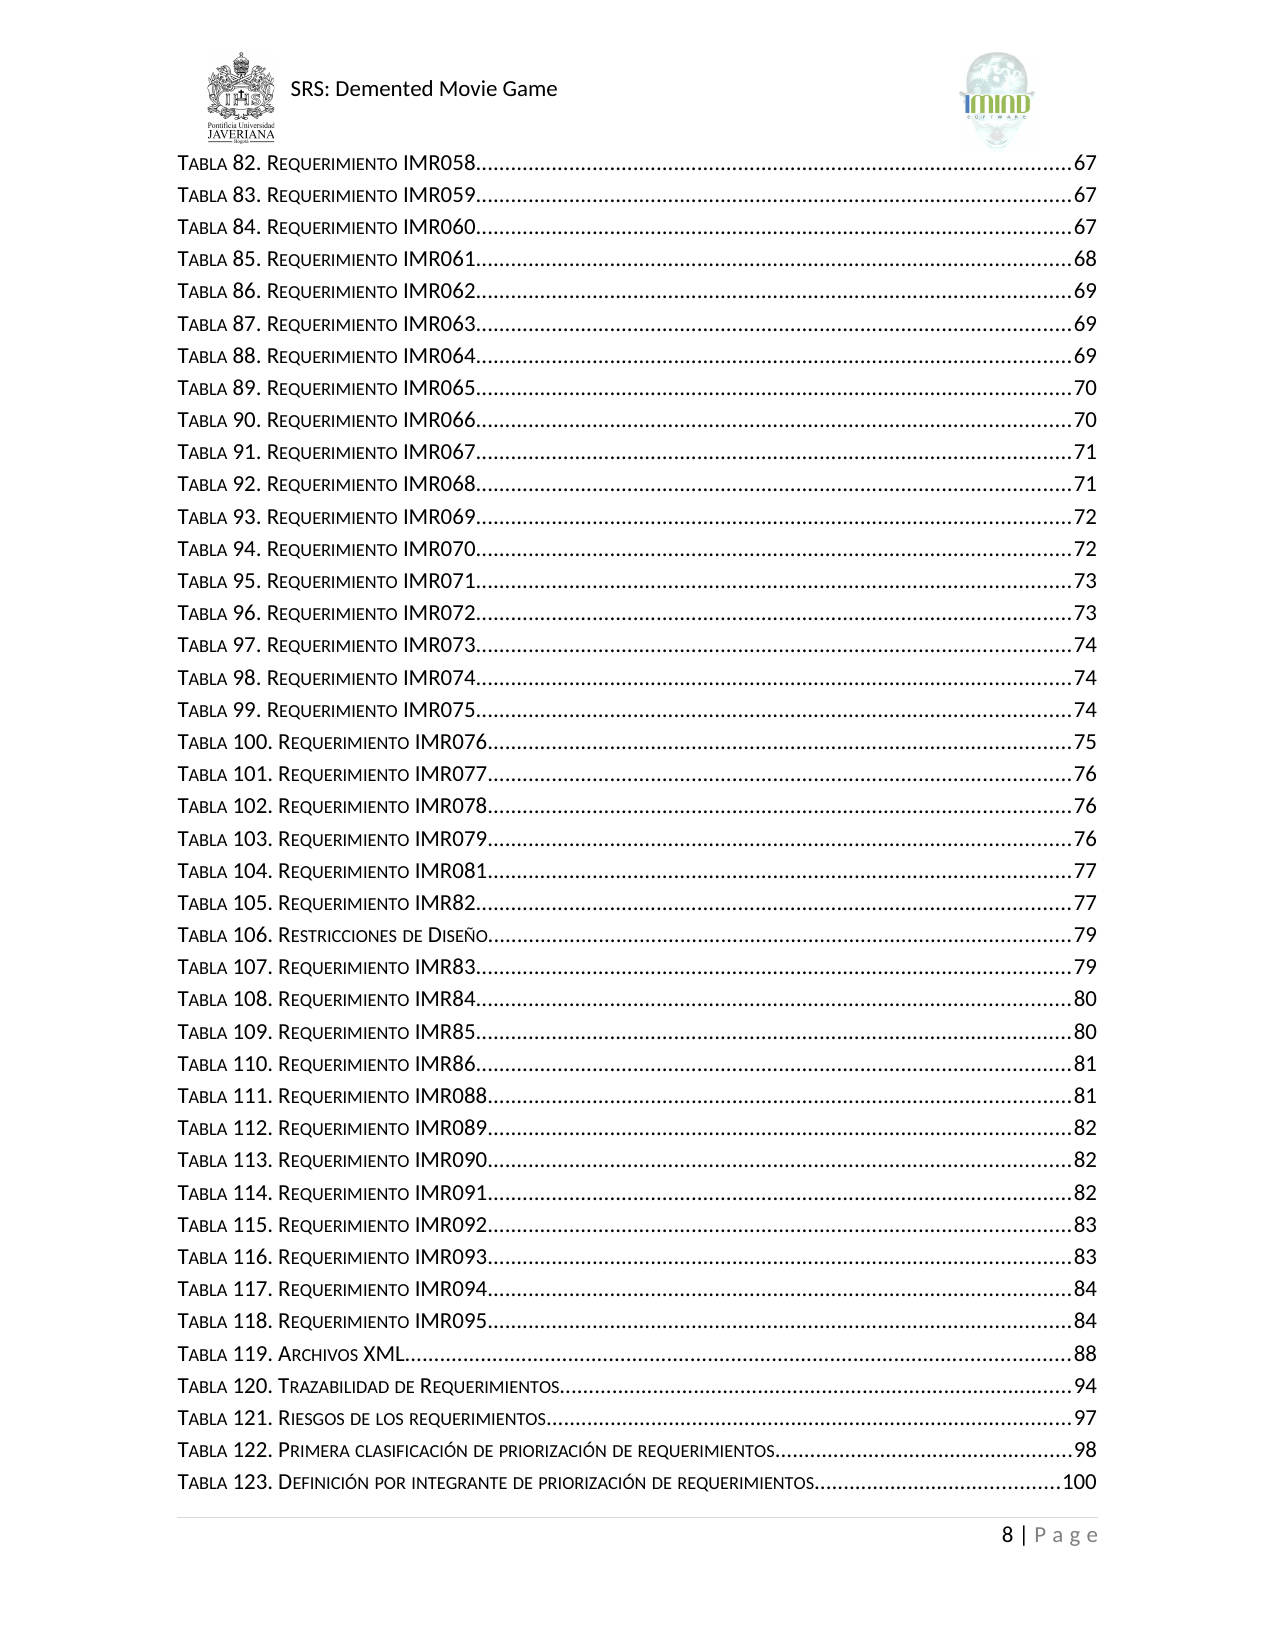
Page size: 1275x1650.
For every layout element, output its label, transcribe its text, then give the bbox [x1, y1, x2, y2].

text Tabla 106. Restricciones de Diseño 79 [177, 920, 1098, 948]
text Tabla 115. Requerimiento IMR092 83 [177, 1210, 1098, 1238]
text Tabla 122. Primera clasificación de priorización de requerimientos 98 [177, 1435, 1098, 1463]
text Tabla 112. Requerimiento IMR089 82 [177, 1113, 1098, 1141]
picture [207, 52, 275, 144]
text Tabla 111. Requerimiento IMR088 81 [177, 1081, 1098, 1109]
text Tabla 96. Requerimiento IMR072 73 [177, 598, 1098, 626]
text Tabla 87. Requerimiento IMR063 69 [177, 309, 1098, 337]
text Tabla 91. Requerimiento IMR067 71 [177, 437, 1098, 465]
text Tabla 121. Riesgos de los requerimientos 97 [177, 1403, 1098, 1431]
text Tabla 119. Archivos XML 88 [177, 1339, 1098, 1367]
text Tabla 94. Requerimiento IMR070 72 [177, 534, 1098, 562]
text Tabla 90. Requerimiento IMR066 70 [177, 405, 1098, 433]
text Tabla 102. Requerimiento IMR078 76 [177, 791, 1098, 819]
text Tabla 103. Requerimiento IMR079 76 [177, 824, 1098, 852]
text Tabla 108. Requerimiento IMR84 80 [177, 984, 1098, 1013]
text Tabla 123. Definición por integrante de priorización de requerimientos 100 [177, 1467, 1098, 1495]
text Tabla 113. Requerimiento IMR090 82 [177, 1146, 1098, 1173]
text Tabla 105. Requerimiento IMR82 77 [177, 888, 1098, 916]
text Tabla 89. Requerimiento IMR065 70 [177, 373, 1098, 401]
text Tabla 88. Requerimiento IMR064 69 [177, 341, 1098, 369]
text Tabla 95. Requerimiento IMR071 73 [177, 566, 1098, 594]
text Tabla 83. Requerimiento IMR059 67 [177, 180, 1098, 208]
text Tabla 110. Requerimiento IMR86 81 [177, 1049, 1098, 1077]
text Tabla 104. Requerimiento IMR081 77 [177, 856, 1098, 884]
text Tabla 117. Requerimiento IMR094 84 [177, 1274, 1098, 1302]
text Tabla 85. Requerimiento IMR061 68 [177, 244, 1098, 272]
text Tabla 92. Requerimiento IMR068 71 [177, 469, 1098, 498]
picture [958, 52, 1041, 148]
text Tabla 109. Requerimiento IMR85 80 [177, 1017, 1098, 1045]
text Tabla 118. Requerimiento IMR095 84 [177, 1306, 1098, 1334]
text Tabla 82. Requerimiento IMR058 67 [177, 148, 1098, 176]
text Tabla 98. Requerimiento IMR074 74 [177, 663, 1098, 691]
text Tabla 107. Requerimiento IMR83 79 [177, 952, 1098, 980]
text Tabla 86. Requerimiento IMR062 69 [177, 276, 1098, 304]
text Tabla 114. Requerimiento IMR091 82 [177, 1178, 1098, 1206]
text Tabla 116. Requerimiento IMR093 83 [177, 1242, 1098, 1270]
text Tabla 84. Requerimiento IMR060 67 [177, 212, 1098, 240]
text Tabla 93. Requerimiento IMR069 72 [177, 502, 1098, 530]
text Tabla 99. Requerimiento IMR075 74 [177, 695, 1098, 723]
text Tabla 97. Requerimiento IMR073 74 [177, 631, 1098, 658]
text Tabla 120. Trazabilidad de Requerimientos 94 [177, 1371, 1098, 1399]
text Tabla 100. Requerimiento IMR076 75 [177, 727, 1098, 755]
text Tabla 101. Requerimiento IMR077 76 [177, 759, 1098, 787]
